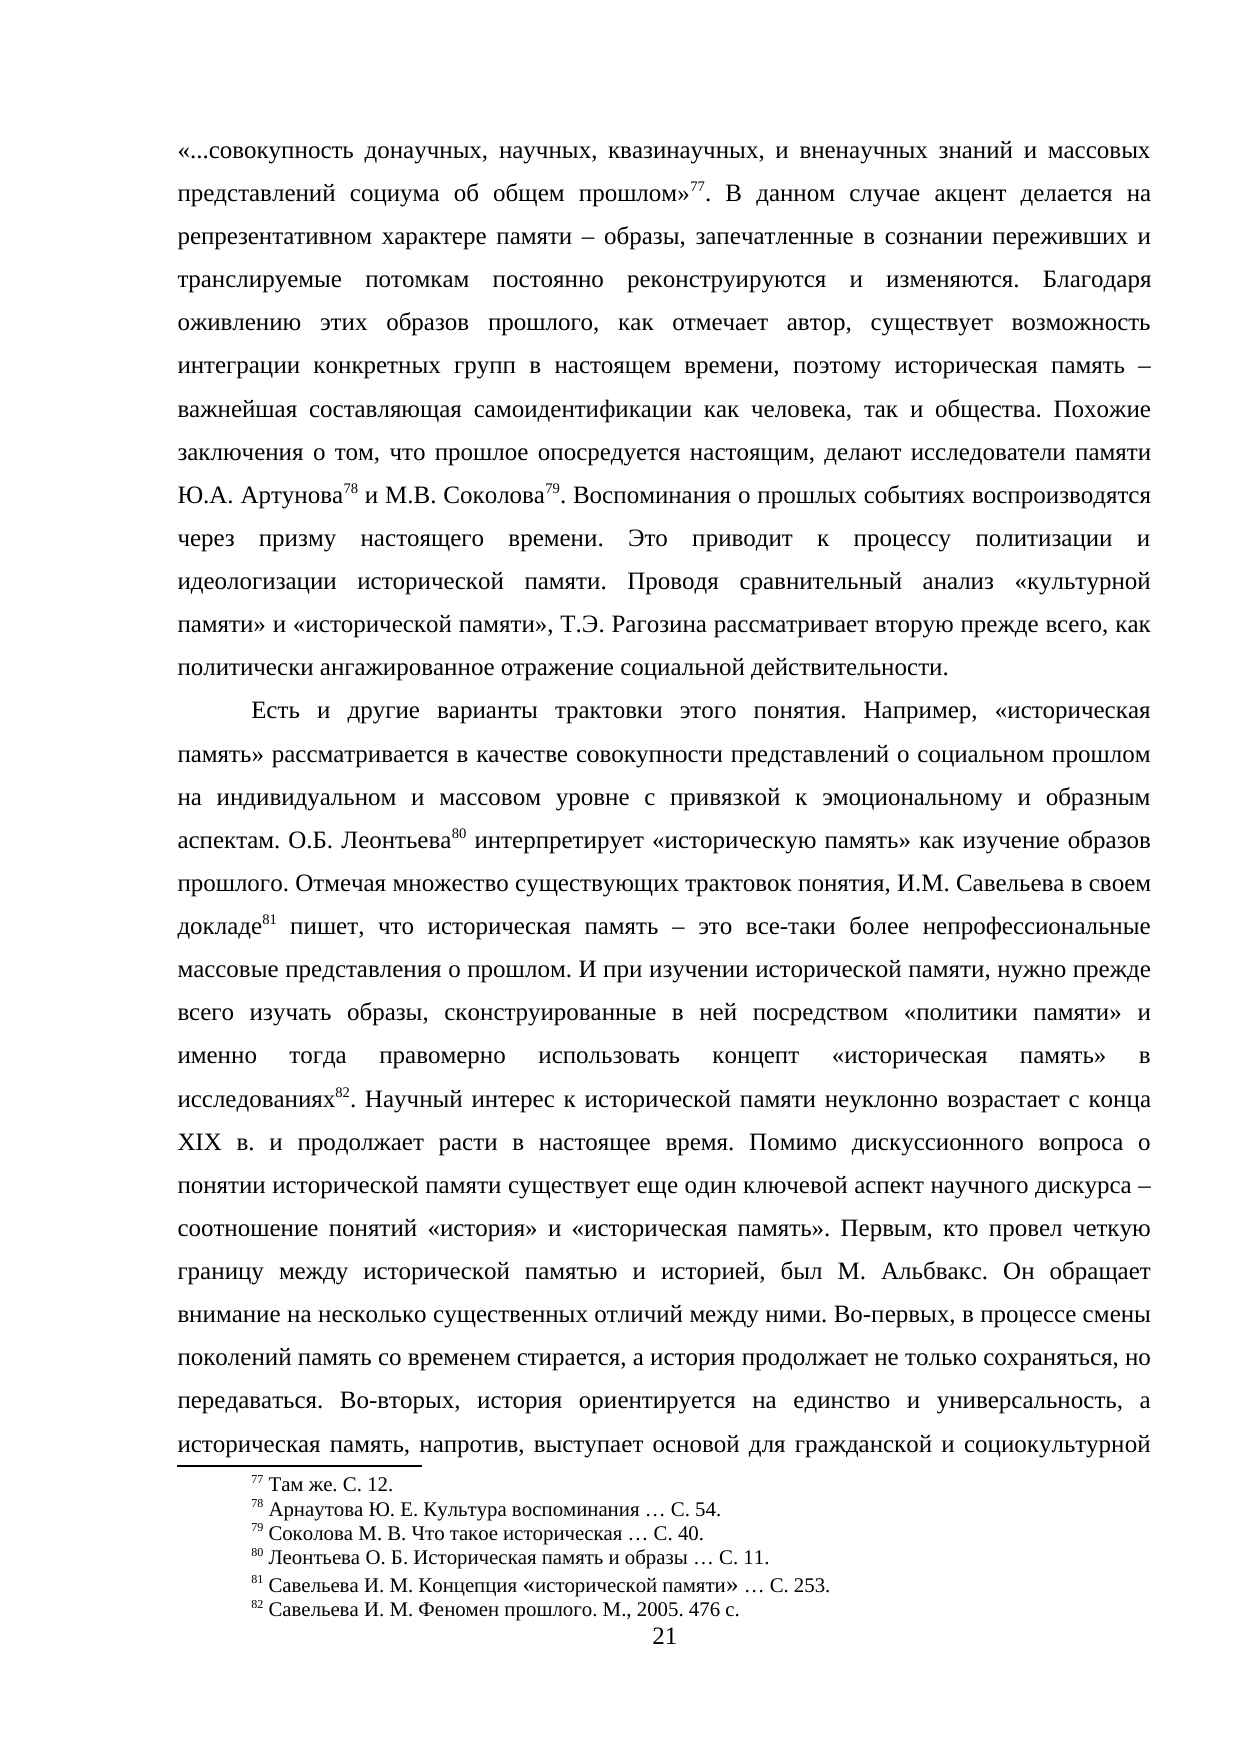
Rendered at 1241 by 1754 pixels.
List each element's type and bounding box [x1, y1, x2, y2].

text [177, 135, 1152, 681]
text [177, 696, 1152, 1457]
